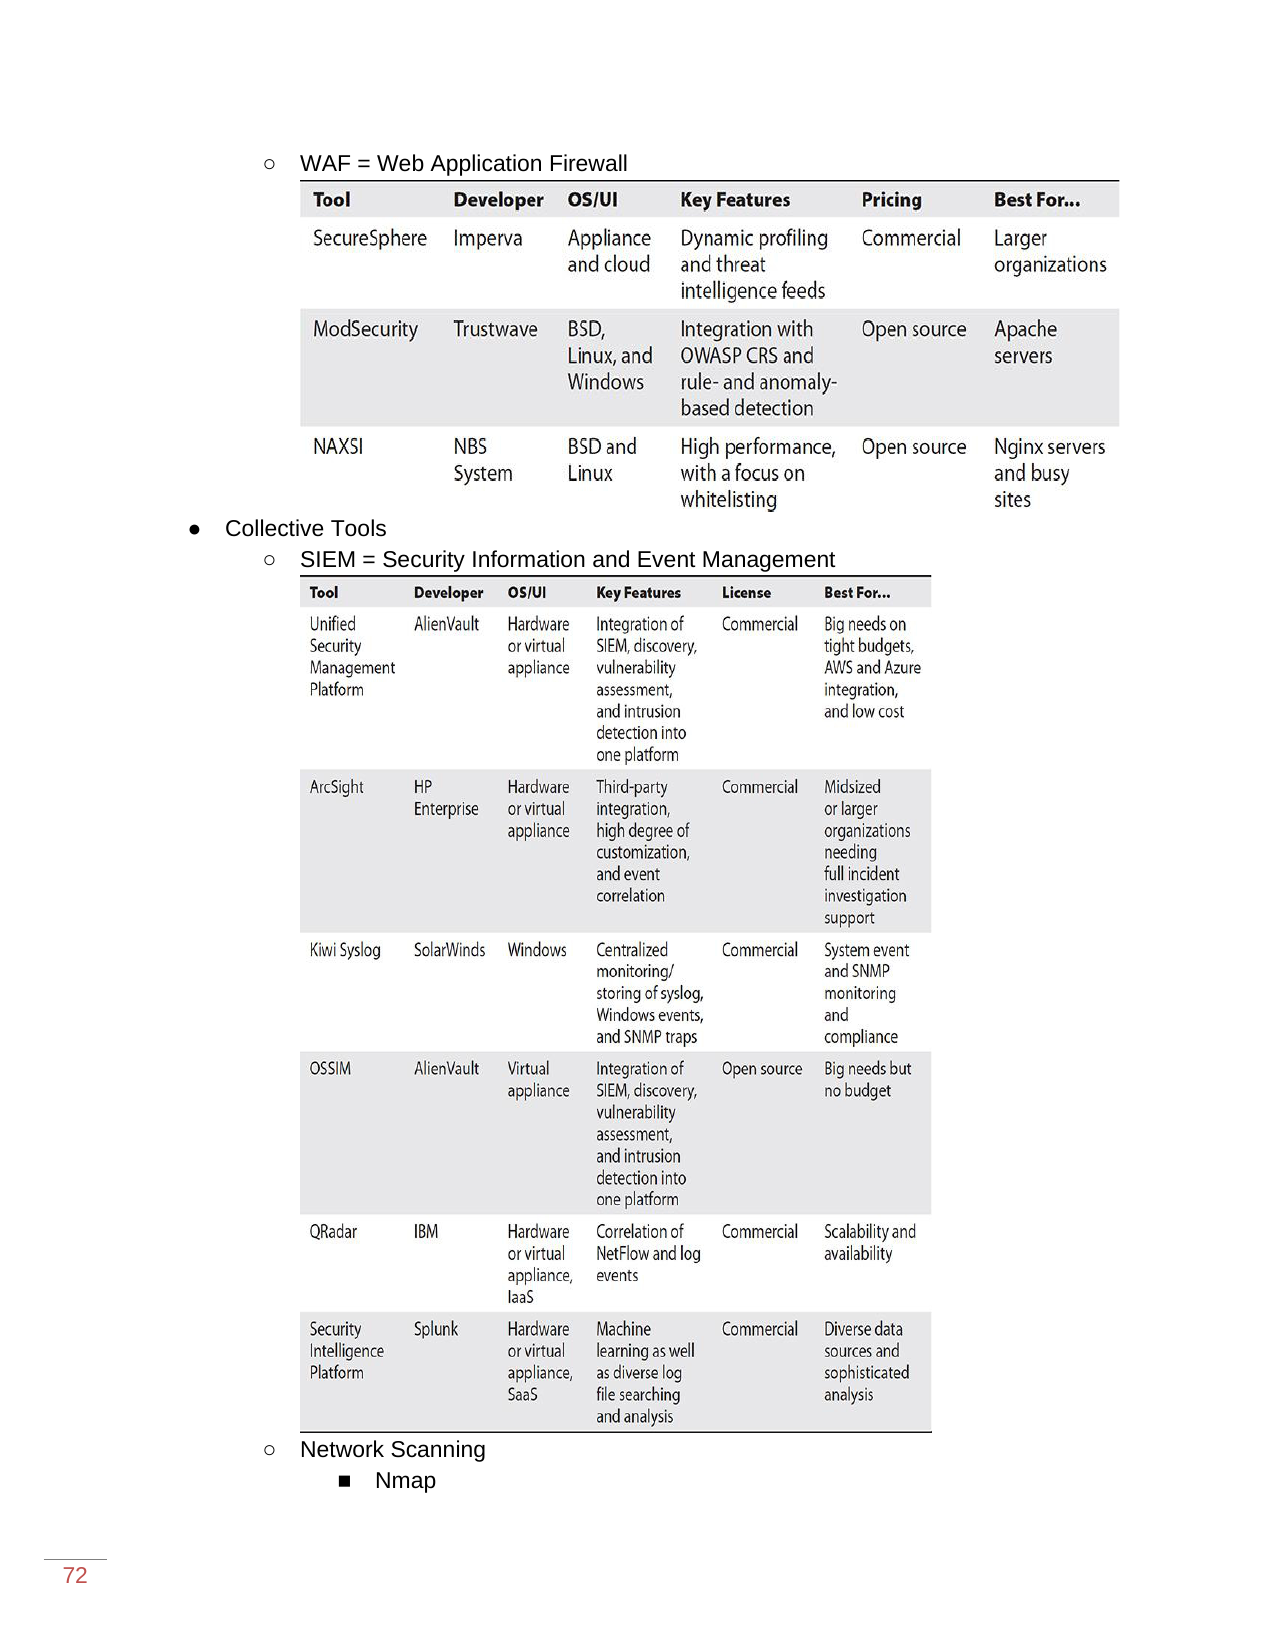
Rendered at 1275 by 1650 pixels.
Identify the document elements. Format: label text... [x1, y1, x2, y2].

list WAF = Web Application Firewall [262, 150, 1125, 176]
picture [300, 180, 1120, 512]
picture [300, 575, 932, 1433]
list Nmap [337, 1467, 1125, 1493]
list Collective Tools [187, 515, 1125, 542]
list Network Scanning [262, 1436, 1125, 1463]
list SIEM = Security Information and Event Management [262, 546, 1125, 572]
